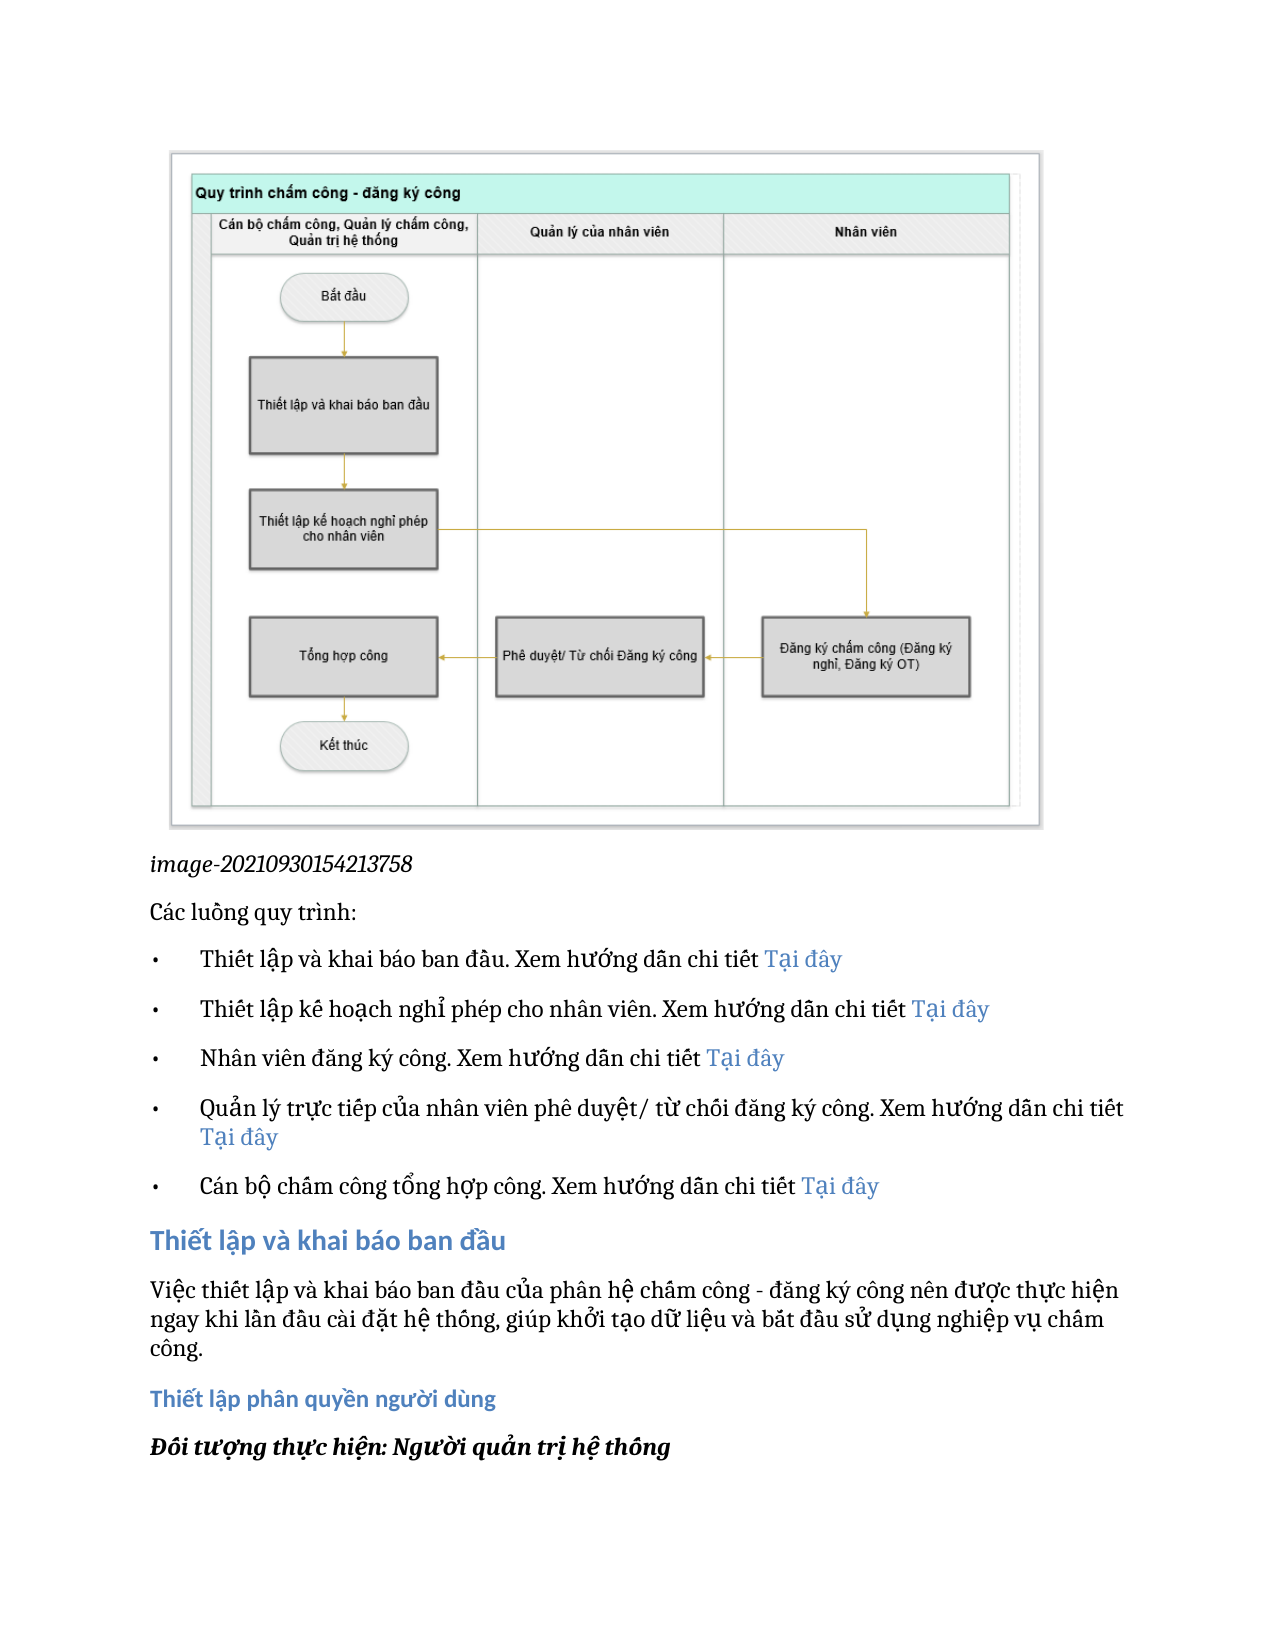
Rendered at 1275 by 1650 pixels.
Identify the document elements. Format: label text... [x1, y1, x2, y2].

text Việc thiết lập và khai báo ban đầu của phân hệ chấm công - đăng ký công nên được thực hiện ngay khi lần đầu cài đặt hệ thống, giúp khởi tạo dữ liệu và bắt đầu sử dụng nghiệp vụ chấm công. [150, 1276, 1125, 1362]
subtitle Thiết lập phân quyền người dùng [150, 1383, 1125, 1414]
list Cán bộ chấm công tổng hợp công. Xem hướng dẫn chi tiết Tại đây [150, 1172, 1125, 1201]
list Thiết lập kế hoạch nghỉ phép cho nhân viên. Xem hướng dẫn chi tiết Tại đây [150, 994, 1125, 1023]
text Đối tượng thực hiện: Người quản trị hệ thống [150, 1432, 1125, 1461]
list Quản lý trực tiếp của nhân viên phê duyệt/ từ chối đăng ký công. Xem hướng dẫn chi tiết Tại đây [150, 1094, 1125, 1151]
text Các luồng quy trình: [150, 897, 1125, 926]
text image-20210930154213758 [150, 850, 1125, 879]
list Thiết lập và khai báo ban đầu. Xem hướng dẫn chi tiết Tại đây [150, 945, 1125, 974]
list Nhân viên đăng ký công. Xem hướng dẫn chi tiết Tại đây [150, 1044, 1125, 1073]
picture [168, 150, 1044, 830]
subtitle Thiết lập và khai báo ban đầu [150, 1222, 1125, 1257]
